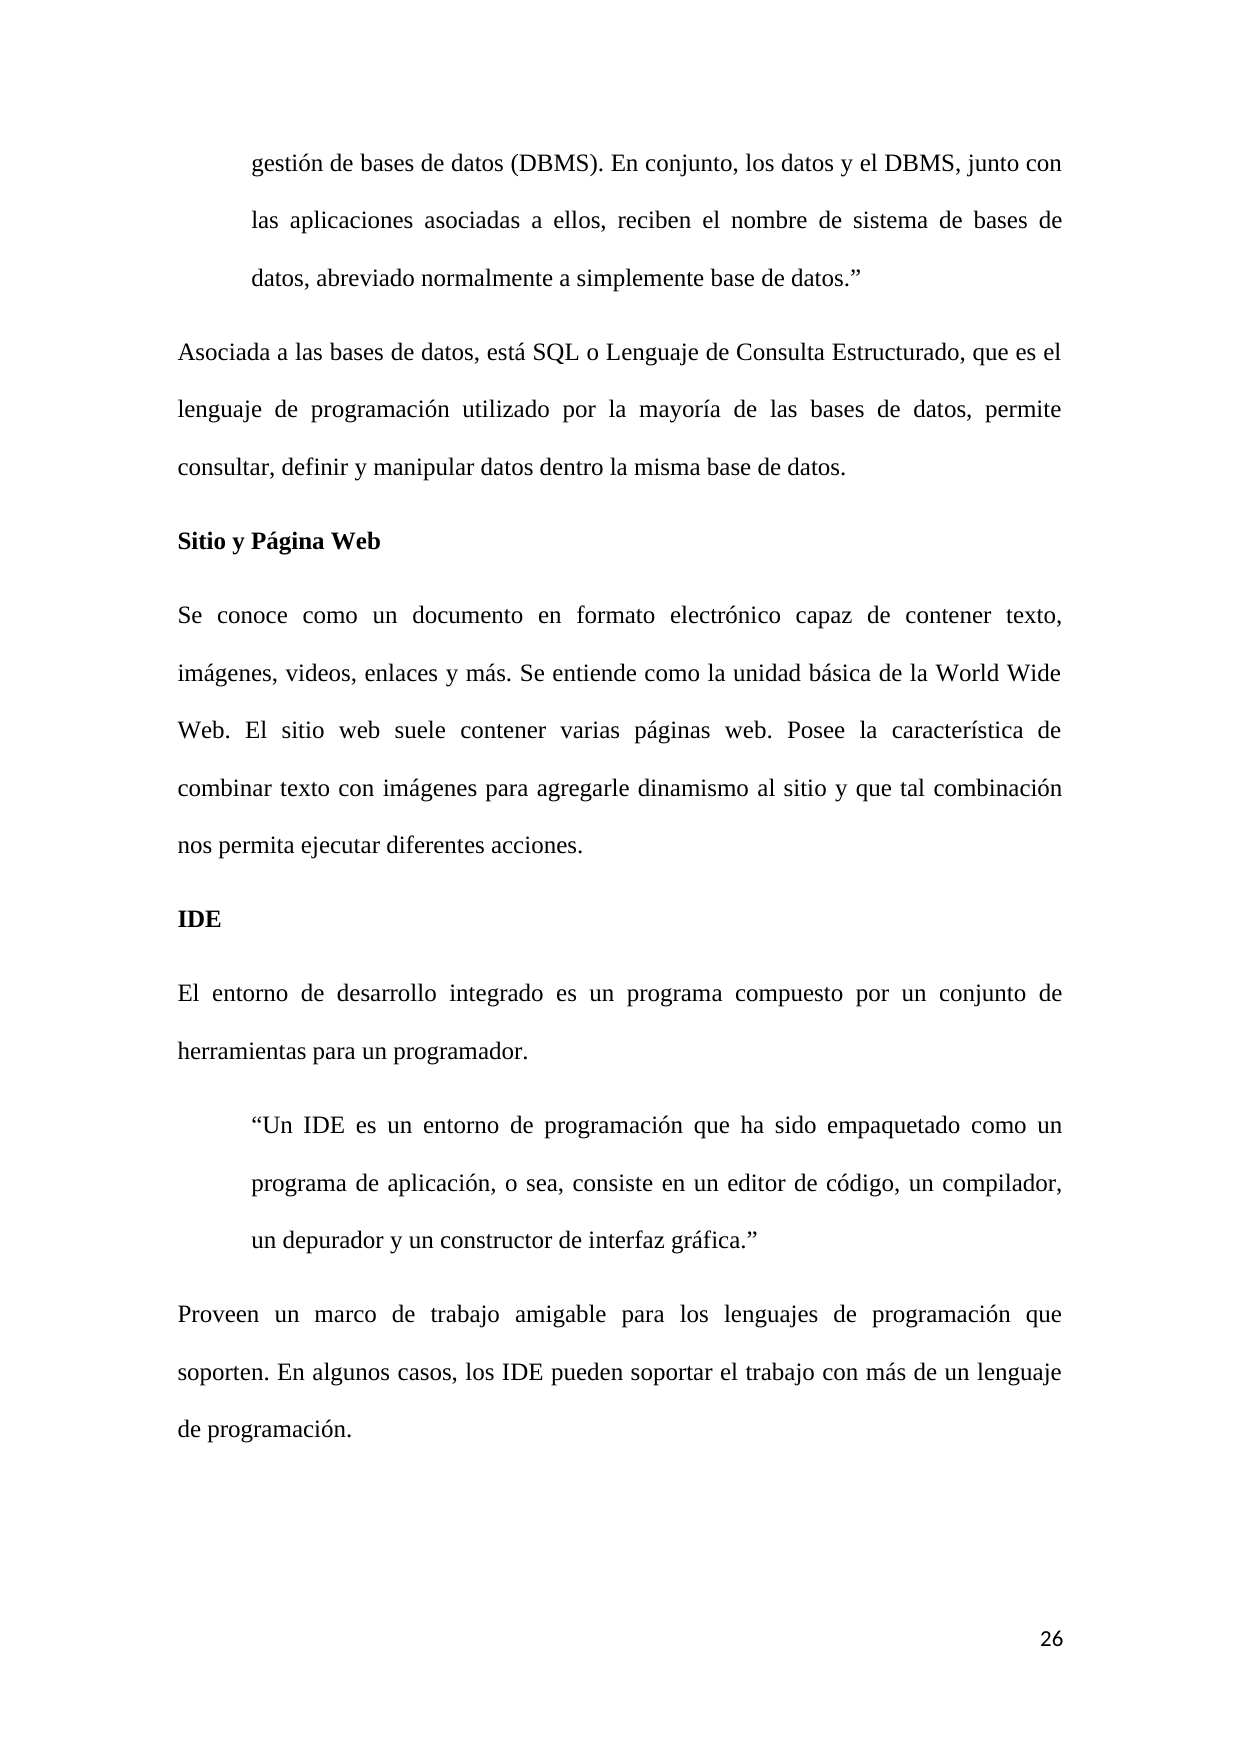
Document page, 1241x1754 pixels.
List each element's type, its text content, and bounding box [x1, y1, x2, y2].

text “Un IDE es un entorno de programación que ha sido empaquetado como un programa de aplicación, o sea, consiste en un editor de código, un compilador, un depurador y un constructor de interfaz gráfica.” [251, 1110, 1063, 1254]
text El entorno de desarrollo integrado es un programa compuesto por un conjunto de herramientas para un programador. [177, 978, 1063, 1065]
text Se conoce como un documento en formato electrónico capaz de contener texto, imágenes, videos, enlaces y más. Se entiende como la unidad básica de la World Wide Web. El sitio web suele contener varias páginas web. Posee la característica de combinar texto con imágenes para agregarle dinamismo al sitio y que tal combinación nos permita ejecutar diferentes acciones. [177, 600, 1063, 859]
text IDE [177, 904, 1063, 933]
text Proveen un marco de trabajo amigable para los lenguajes de programación que soporten. En algunos casos, los IDE pueden soportar el trabajo con más de un lenguaje de programación. [177, 1299, 1063, 1443]
text Asociada a las bases de datos, está SQL o Lenguaje de Consulta Estructurado, que es el lenguaje de programación utilizado por la mayoría de las bases de datos, permite consultar, definir y manipular datos dentro la misma base de datos. [177, 337, 1063, 481]
text Sitio y Página Web [177, 526, 1063, 555]
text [251, 148, 1063, 291]
